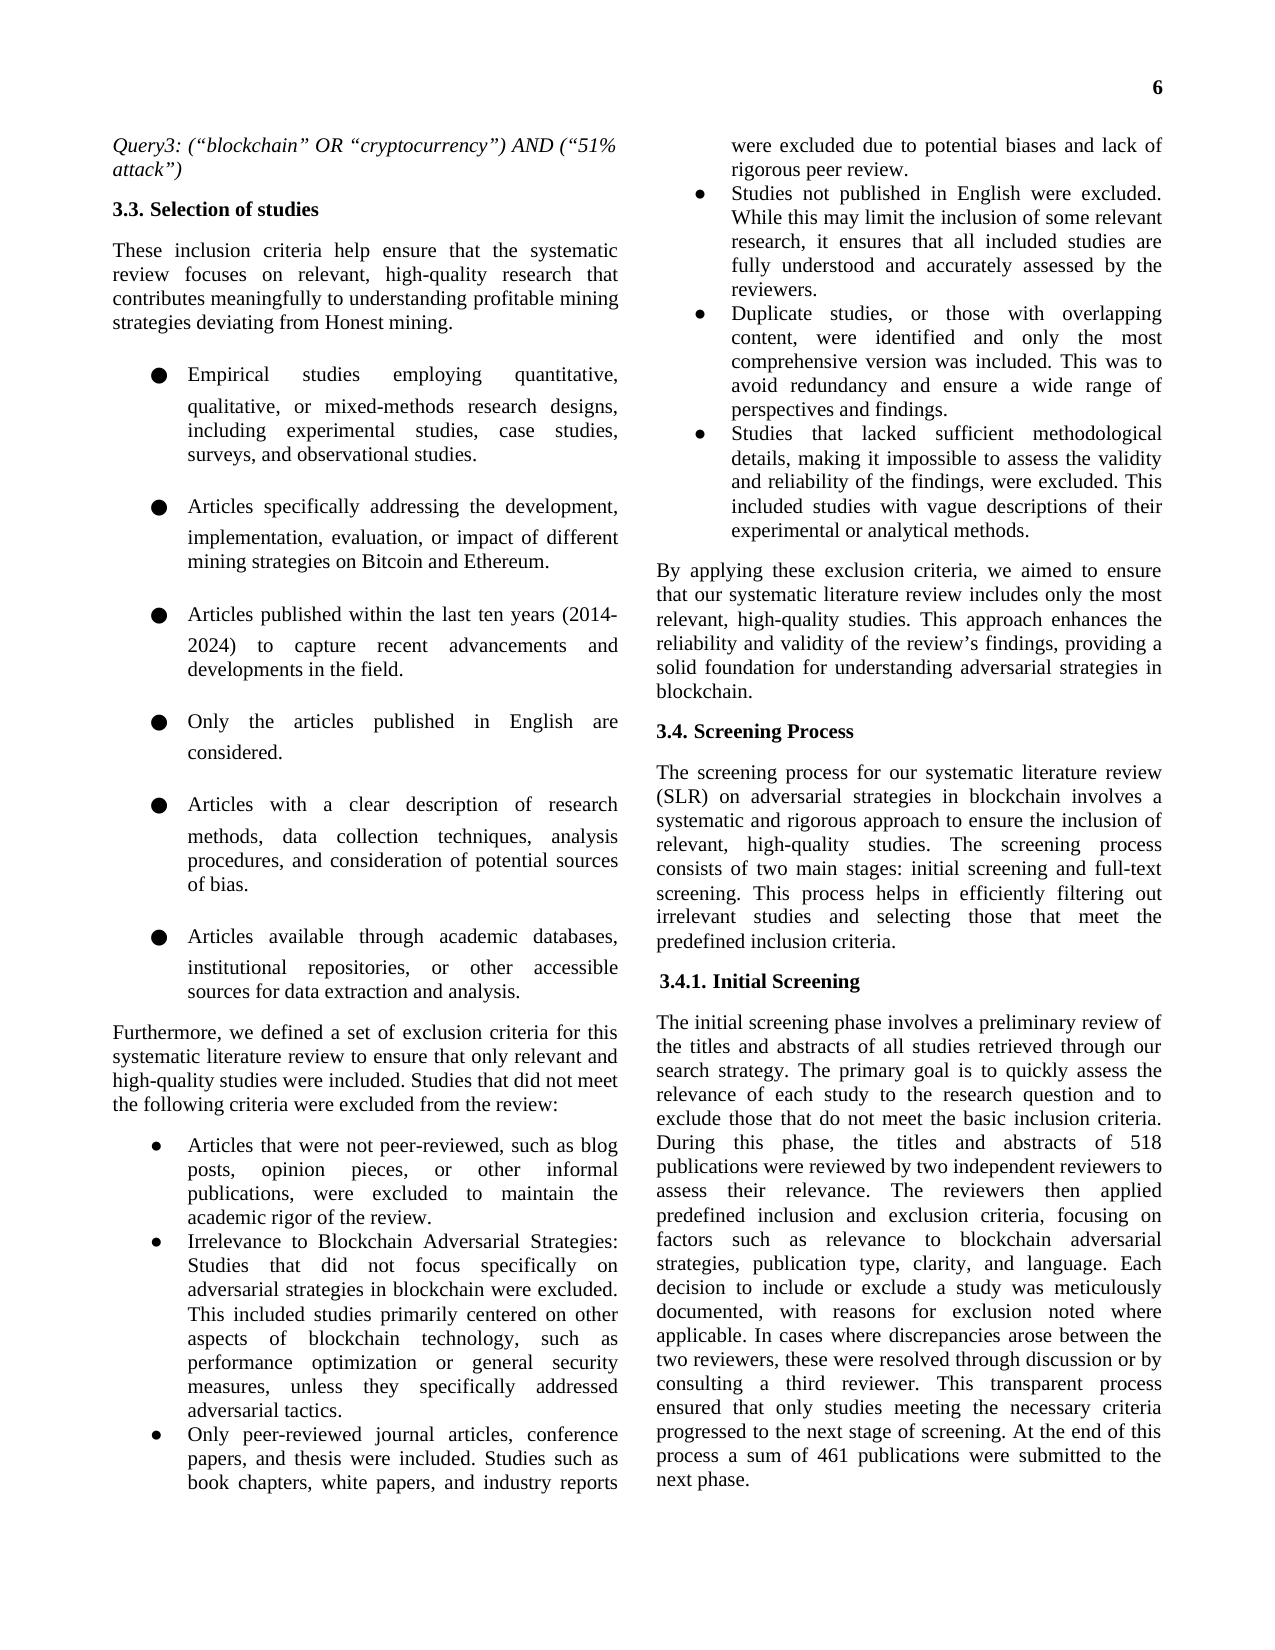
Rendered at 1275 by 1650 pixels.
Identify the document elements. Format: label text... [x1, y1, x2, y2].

text The screening process for our systematic literature review (SLR) on adversarial strategies in blockchain involves a systematic and rigorous approach to ensure the inclusion of relevant, high-quality studies. The screening process consists of two main stages: initial screening and full-text screening. This process helps in efficiently filtering out irrelevant studies and selecting those that meet the predefined inclusion criteria. [656, 760, 1162, 953]
list Screening Process [656, 719, 1162, 743]
text By applying these exclusion criteria, we aimed to ensure that our systematic literature review includes only the most relevant, high-quality studies. This approach enhances the reliability and validity of the review’s findings, providing a solid foundation for understanding adversarial strategies in blockchain. [656, 558, 1162, 703]
list Only the articles published in English are considered. [150, 698, 619, 764]
text Furthermore, we defined a set of exclusion criteria for this systematic literature review to ensure that only relevant and high-quality studies were included. Studies that did not meet the following criteria were excluded from the review: [112, 1020, 619, 1116]
list Articles specifically addressing the development, implementation, evaluation, or impact of different mining strategies on Bitcoin and Ethereum. [150, 483, 619, 573]
list Only peer-reviewed journal articles, conference papers, and thesis were included. Studies such as book chapters, white papers, and industry reports were excluded due to potential biases and lack of rigorous peer review. [150, 1422, 619, 1494]
text Query3: (“blockchain” OR “cryptocurrency”) AND (“51% attack”) [112, 133, 619, 181]
list Only peer-reviewed journal articles, conference papers, and thesis were included. Studies such as book chapters, white papers, and industry reports were excluded due to potential biases and lack of rigorous peer review. [694, 133, 1162, 181]
list Articles with a clear description of research methods, data collection techniques, analysis procedures, and consideration of potential sources of bias. [150, 781, 619, 896]
list Articles published within the last ten years (2014-2024) to capture recent advancements and developments in the field. [150, 590, 619, 681]
list Studies not published in English were excluded. While this may limit the inclusion of some relevant research, it ensures that all included studies are fully understood and accurately assessed by the reviewers. [694, 181, 1162, 301]
text These inclusion criteria help ensure that the systematic review focuses on relevant, high-quality research that contributes meaningfully to understanding profitable mining strategies deviating from Honest mining. [112, 238, 619, 334]
list Initial Screening [659, 969, 1162, 993]
list Studies that lacked sufficient methodological details, making it impossible to assess the validity and reliability of the findings, were excluded. This included studies with vague descriptions of their experimental or analytical methods. [694, 421, 1162, 542]
list Duplicate studies, or those with overlapping content, were identified and only the most comprehensive version was included. This was to avoid redundancy and ensure a wide range of perspectives and findings. [694, 301, 1162, 421]
list Irrelevance to Blockchain Adversarial Strategies: Studies that did not focus specifically on adversarial strategies in blockchain were excluded. This included studies primarily centered on other aspects of blockchain technology, such as performance optimization or general security measures, unless they specifically addressed adversarial tactics. [150, 1229, 619, 1422]
text The initial screening phase involves a preliminary review of the titles and abstracts of all studies retrieved through our search strategy. The primary goal is to quickly assess the relevance of each study to the research question and to exclude those that do not meet the basic inclusion criteria. During this phase, the titles and abstracts of 518 publications were reviewed by two independent reviewers to assess their relevance. The reviewers then applied predefined inclusion and exclusion criteria, focusing on factors such as relevance to blockchain adversarial strategies, publication type, clarity, and language. Each decision to include or exclude a study was meticulously documented, with reasons for exclusion noted where applicable. In cases where discrepancies arose between the two reviewers, these were resolved through discussion or by consulting a third reviewer. This transparent process ensured that only studies meeting the necessary criteria progressed to the next stage of screening. At the end of this process a sum of 461 publications were submitted to the next phase. [656, 1010, 1162, 1491]
list Articles that were not peer-reviewed, such as blog posts, opinion pieces, or other informal publications, were excluded to maintain the academic rigor of the review. [150, 1133, 619, 1229]
list Articles available through academic databases, institutional repositories, or other accessible sources for data extraction and analysis. [150, 913, 619, 1003]
list Empirical studies employing quantitative, qualitative, or mixed-methods research designs, including experimental studies, case studies, surveys, and observational studies. [150, 351, 619, 466]
list Selection of studies [112, 197, 619, 221]
